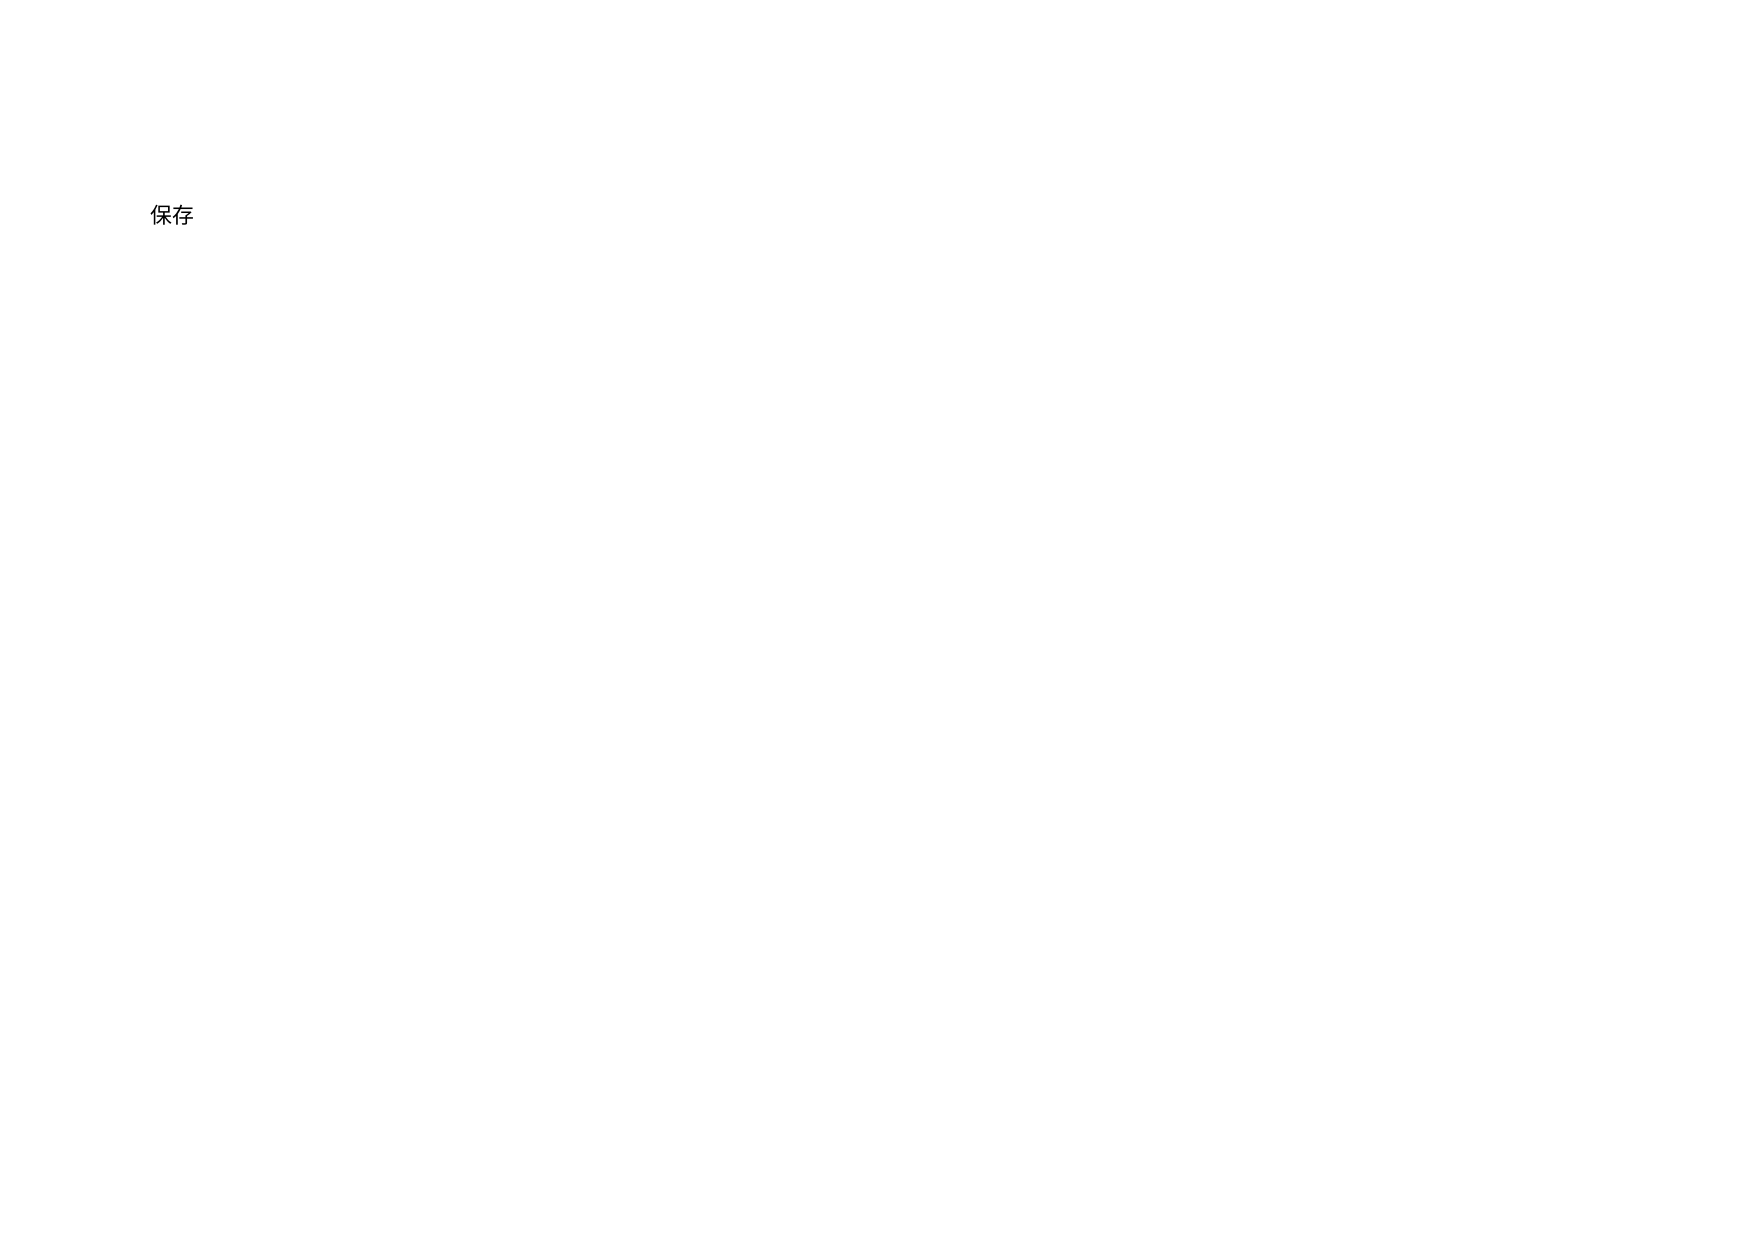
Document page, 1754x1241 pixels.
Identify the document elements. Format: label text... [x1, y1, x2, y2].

text 保存 [150, 198, 1604, 230]
